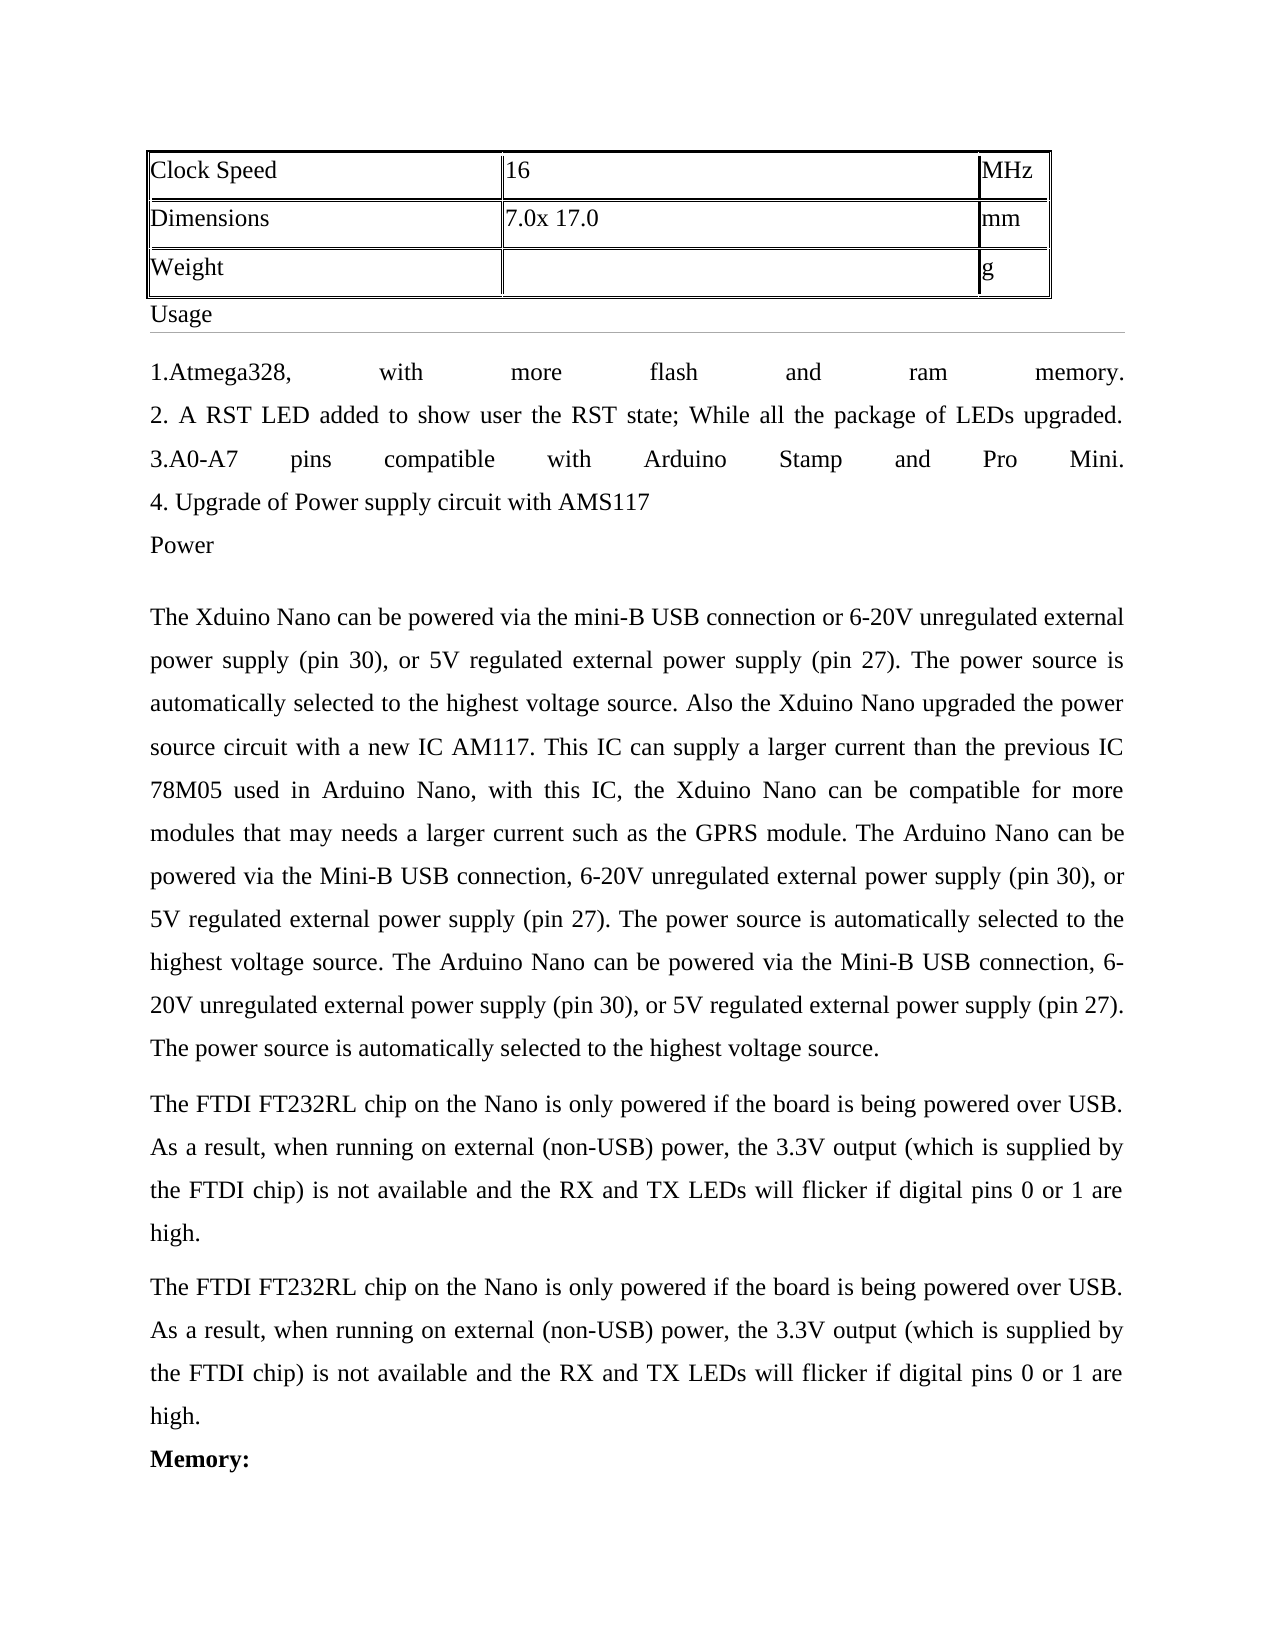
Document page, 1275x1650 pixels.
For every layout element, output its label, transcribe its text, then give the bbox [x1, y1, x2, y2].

subtitle Power [150, 530, 1125, 559]
table_cell 16 [503, 152, 979, 198]
table_cell MHz [979, 153, 1049, 198]
table_cell Clock Speed [150, 153, 502, 198]
text The FTDI FT232RL chip on the Nano is only powered if the board is being powered over USB. As a result, when running on external (non-USB) power, the 3.3V output (which is supplied by the FTDI chip) is not available and the RX and TX LEDs will flicker if digital pins 0 or 1 are high. [150, 1272, 1125, 1430]
table_cell 7.0x 17.0 [504, 202, 978, 246]
text Memory: [150, 1444, 1125, 1473]
table_cell g [979, 246, 1049, 296]
table_cell Dimensions [150, 198, 501, 246]
text The Xduino Nano can be powered via the mini-B USB connection or 6-20V unregulated external power supply (pin 30), or 5V regulated external power supply (pin 27). The power source is automatically selected to the highest voltage source. Also the Xduino Nano upgraded the power source circuit with a new IC AM117. This IC can supply a larger current than the previous IC 78M05 used in Arduino Nano, with this IC, the Xduino Nano can be compatible for more modules that may needs a larger current such as the GPRS module. The Arduino Nano can be powered via the Mini-B USB connection, 6-20V unregulated external power supply (pin 30), or 5V regulated external power supply (pin 27). The power source is automatically selected to the highest voltage source. The Arduino Nano can be powered via the Mini-B USB connection, 6-20V unregulated external power supply (pin 30), or 5V regulated external power supply (pin 27). The power source is automatically selected to the highest voltage source. [150, 602, 1125, 1062]
subtitle Usage [150, 299, 1125, 332]
table_cell [503, 250, 979, 296]
table_cell Weight [150, 246, 502, 296]
table_cell mm [981, 198, 1049, 246]
text 1.Atmega328, with more flash and ram memory. 2. A RST LED added to show user the RST state; While all the package of LEDs upgraded. 3.A0-A7 pins compatible with Arduino Stamp and Pro Mini. 4. Upgrade of Power supply circuit with AMS117 [150, 357, 1125, 516]
text The FTDI FT232RL chip on the Nano is only powered if the board is being powered over USB. As a result, when running on external (non-USB) power, the 3.3V output (which is supplied by the FTDI chip) is not available and the RX and TX LEDs will flicker if digital pins 0 or 1 are high. [150, 1089, 1125, 1247]
